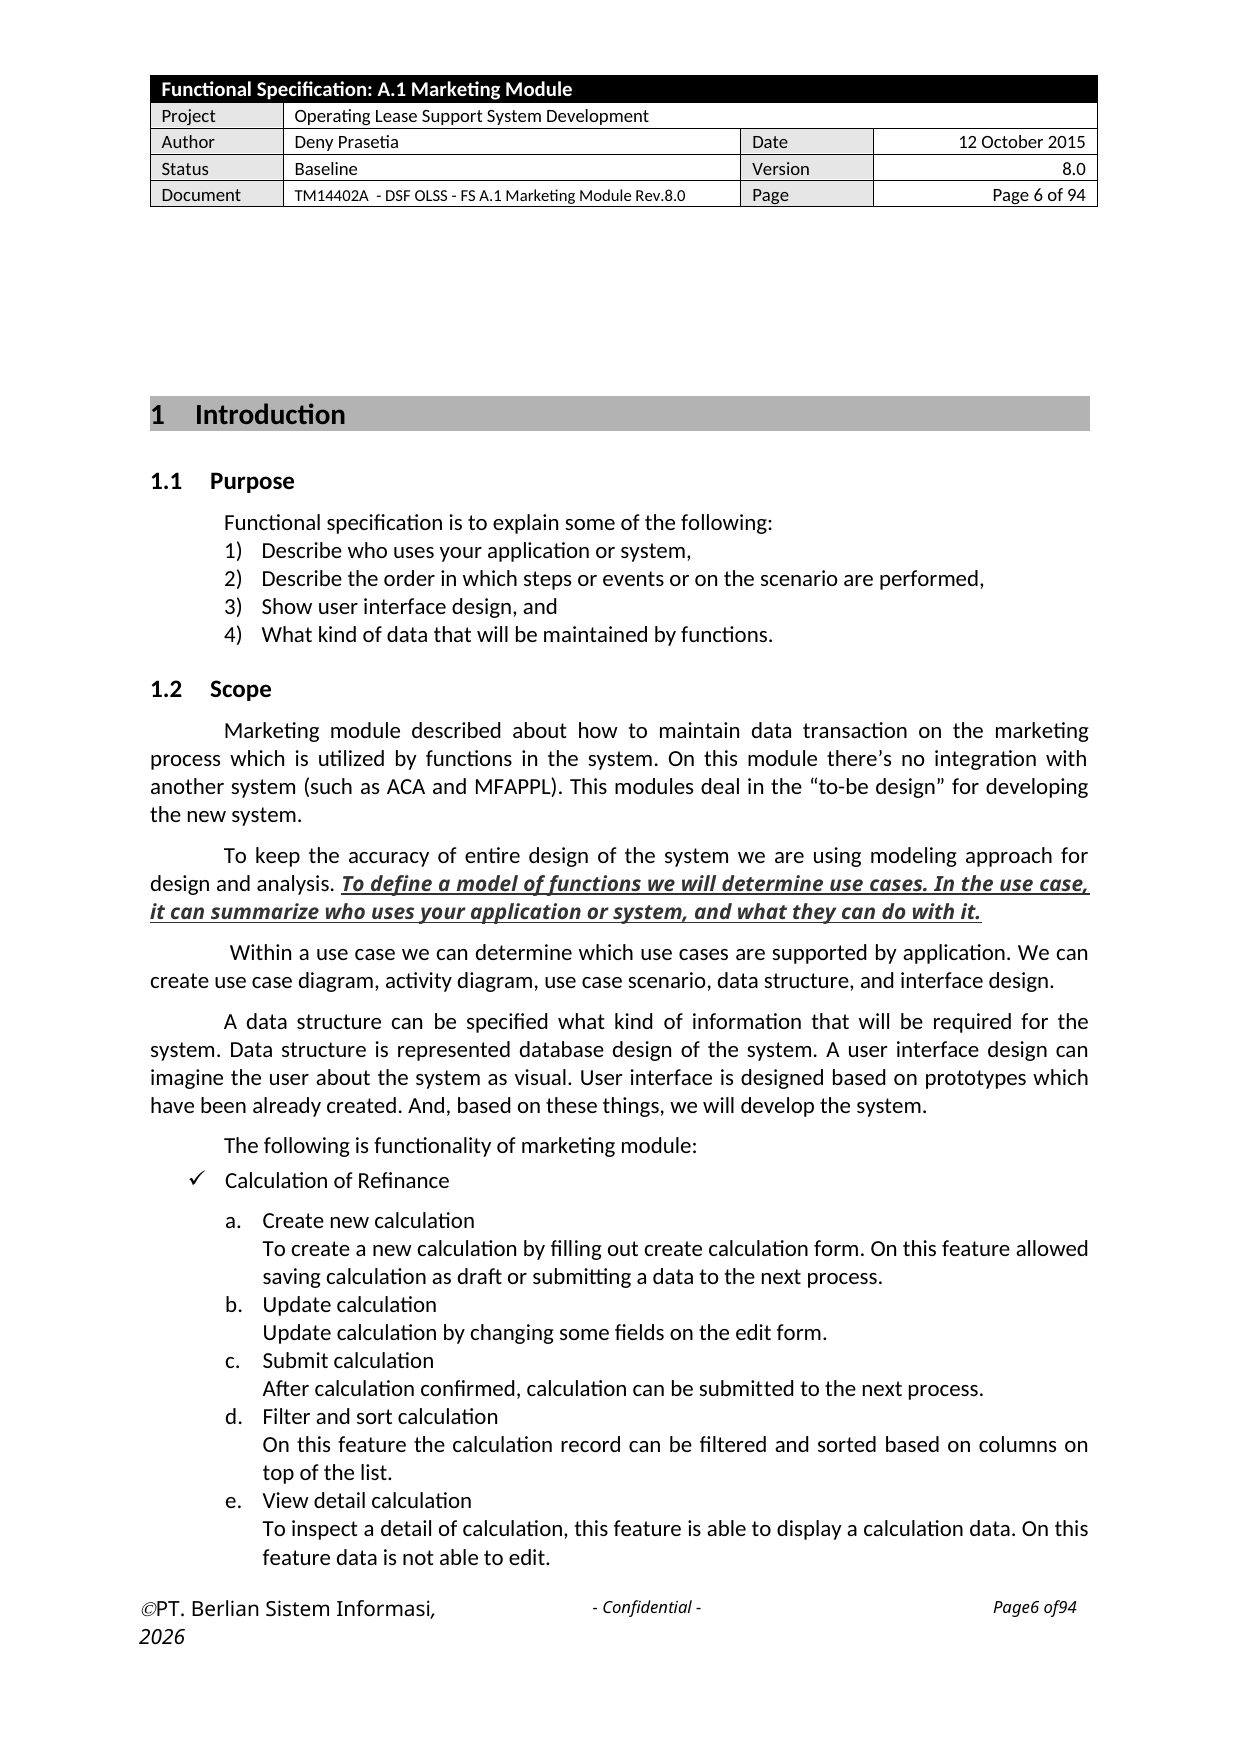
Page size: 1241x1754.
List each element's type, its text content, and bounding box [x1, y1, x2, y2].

list Submit calculation [225, 1346, 1090, 1374]
text The following is functionality of marketing module: [150, 1132, 1090, 1159]
list Show user interface design, and [224, 592, 1090, 620]
text Update calculation by changing some fields on the edit form. [262, 1318, 1090, 1346]
text A data structure can be specified what kind of information that will be required for the system. Data structure is represented database design of the system. A user interface design can imagine the user about the system as visual. User interface is designed based on prototypes which have been already created. And, based on these things, we will develop the system. [150, 1007, 1090, 1119]
subtitle Introduction [150, 396, 1090, 431]
list Calculation of Refinance [187, 1166, 1090, 1194]
text Marketing module described about how to maintain data transaction on the marketing process which is utilized by functions in the system. On this module there’s no integration with another system (such as ACA and MFAPPL). This modules deal in the “to-be design” for developing the new system. [150, 716, 1090, 828]
text On this feature the calculation record can be filtered and sorted based on columns on top of the list. [262, 1431, 1090, 1487]
text Within a use case we can determine which use cases are supported by application. We can create use case diagram, activity diagram, use case scenario, data structure, and interface design. [150, 938, 1090, 994]
text To keep the accuracy of entire design of the system we are using modeling approach for design and analysis. To define a model of functions we will determine use cases. In the use case, it can summarize who uses your application or system, and what they can do with it. [150, 841, 1090, 926]
list What kind of data that will be maintained by functions. [224, 620, 1090, 648]
list Describe who uses your application or system, [224, 536, 1090, 564]
subtitle Scope [150, 673, 1090, 704]
text After calculation confirmed, calculation can be submitted to the next process. [262, 1374, 1090, 1402]
list Describe the order in which steps or events or on the scenario are performed, [224, 564, 1090, 592]
text Functional specification is to explain some of the following: [150, 508, 1090, 536]
list Update calculation [225, 1290, 1090, 1318]
subtitle Purpose [150, 465, 1090, 496]
list View detail calculation [225, 1487, 1090, 1514]
text To create a new calculation by filling out create calculation form. On this feature allowed saving calculation as draft or submitting a data to the next process. [262, 1234, 1090, 1290]
list Filter and sort calculation [225, 1402, 1090, 1431]
list Create new calculation [225, 1206, 1090, 1234]
text To inspect a detail of calculation, this feature is able to display a calculation data. On this feature data is not able to edit. [262, 1514, 1090, 1571]
